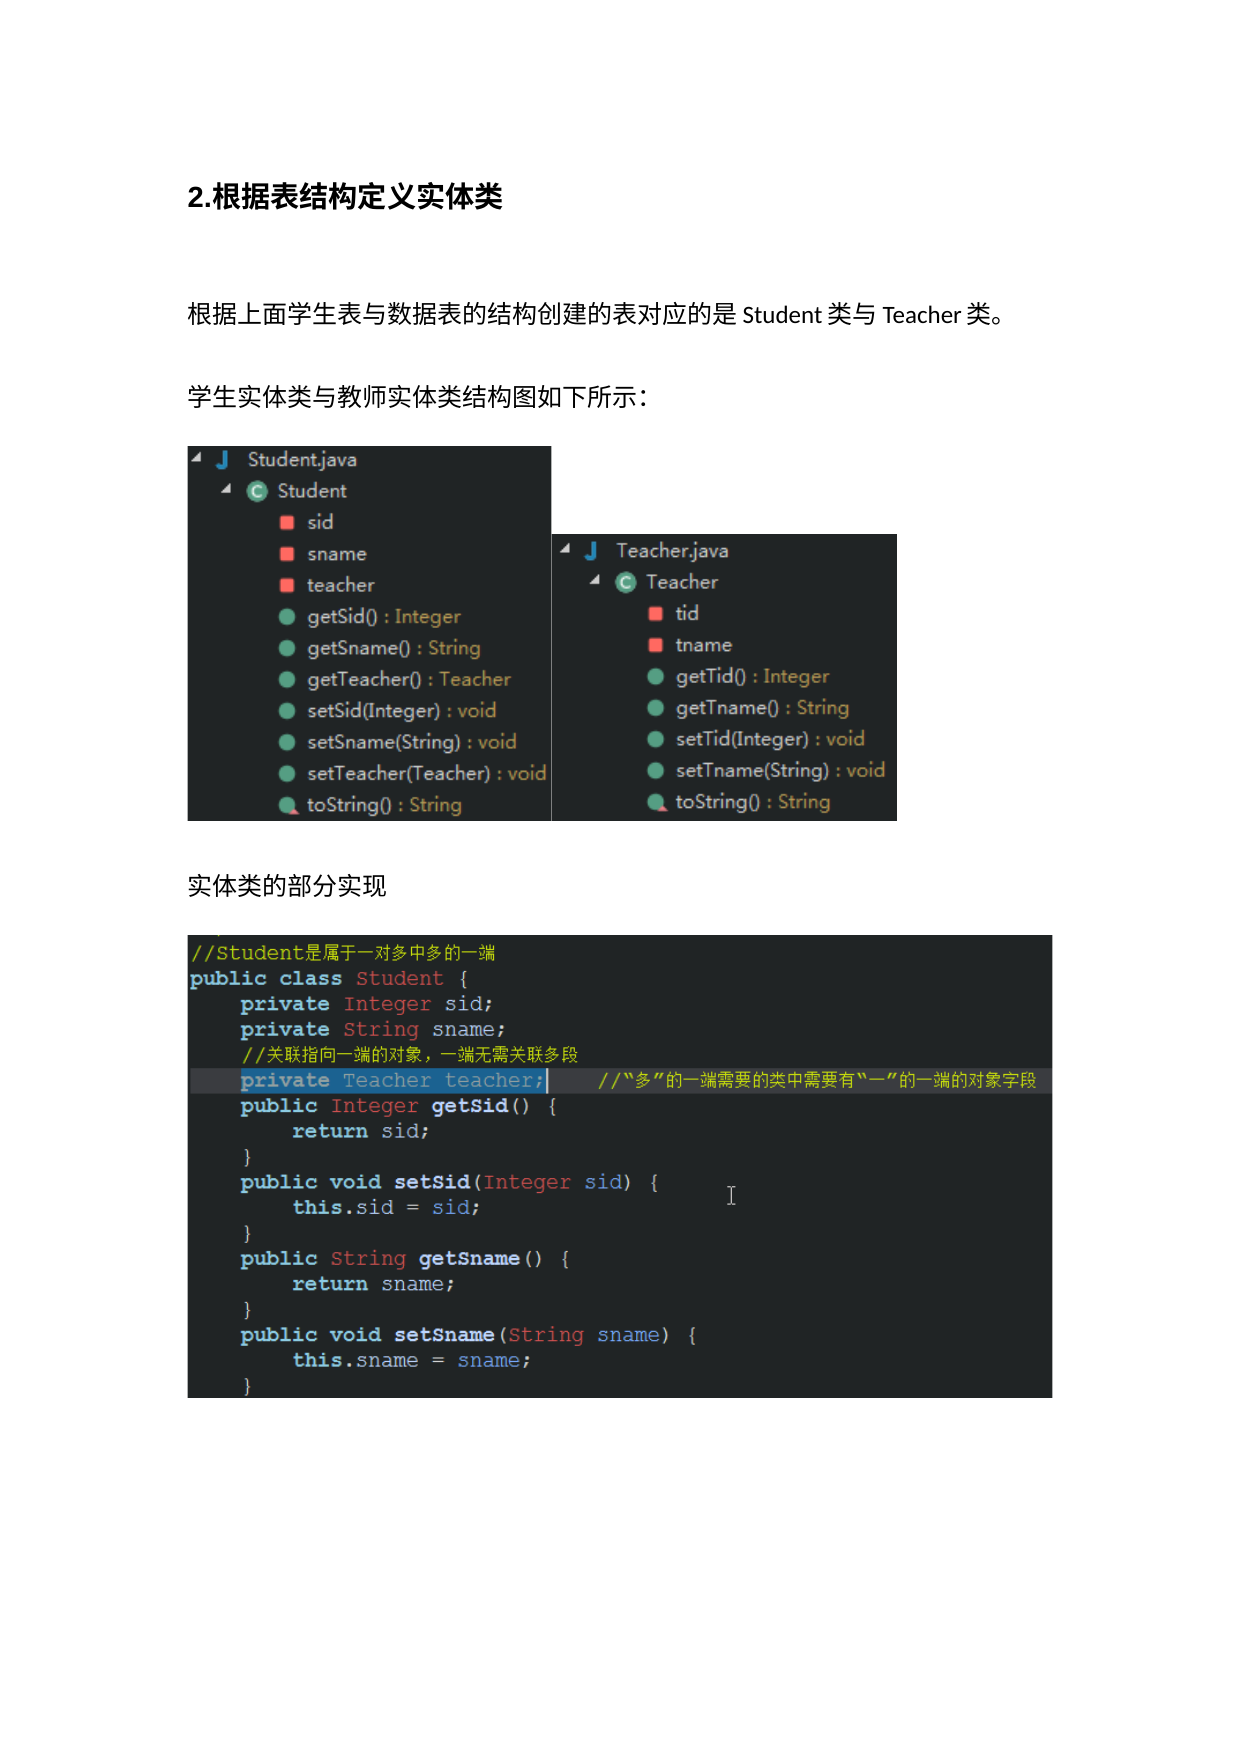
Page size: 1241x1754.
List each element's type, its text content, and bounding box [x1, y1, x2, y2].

list 根据上面学生表与数据表的结构创建的表对应的是Student类与Teacher类。 [187, 280, 1053, 345]
list 学生实体类与教师实体类结构图如下所示： [187, 363, 1053, 428]
subtitle 2.根据表结构定义实体类 [187, 162, 1053, 227]
picture [187, 446, 897, 821]
list 实体类的部分实现 [187, 852, 1053, 917]
picture [187, 935, 1053, 1398]
